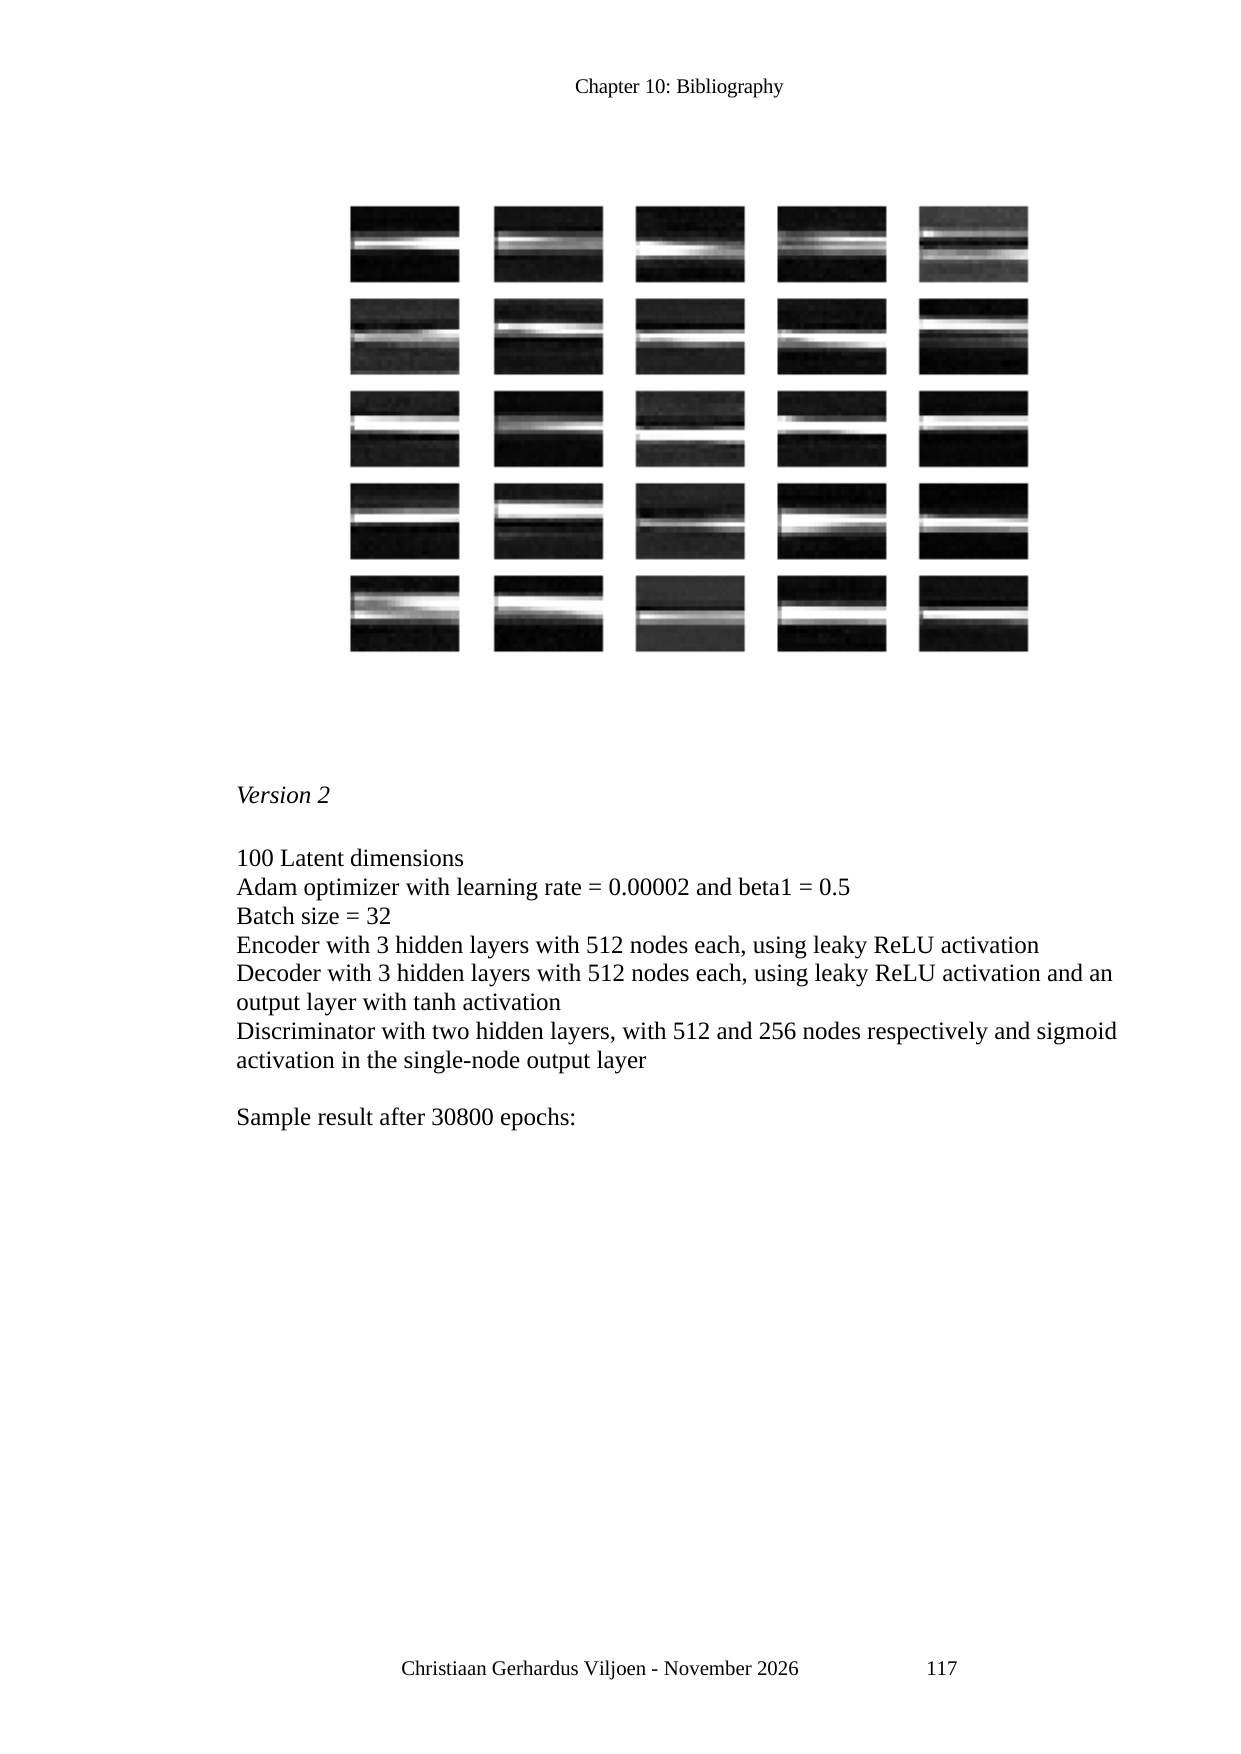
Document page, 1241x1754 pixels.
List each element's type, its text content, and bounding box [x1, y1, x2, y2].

text Adam optimizer with learning rate = 0.00002 and beta1 = 0.5 [236, 872, 1122, 901]
text Encoder with 3 hidden layers with 512 nodes each, using leaky ReLU activation [236, 930, 1122, 958]
text Discriminator with two hidden layers, with 512 and 256 nodes respectively and sigmoid activation in the single-node output layer [236, 1016, 1122, 1073]
picture [236, 135, 1123, 726]
text Sample result after 30800 epochs: [236, 1102, 1122, 1131]
subtitle Version 2 [236, 780, 1122, 808]
text Batch size = 32 [236, 901, 1122, 930]
text 100 Latent dimensions [236, 843, 1122, 872]
text Decoder with 3 hidden layers with 512 nodes each, using leaky ReLU activation and an output layer with tanh activation [236, 958, 1122, 1016]
